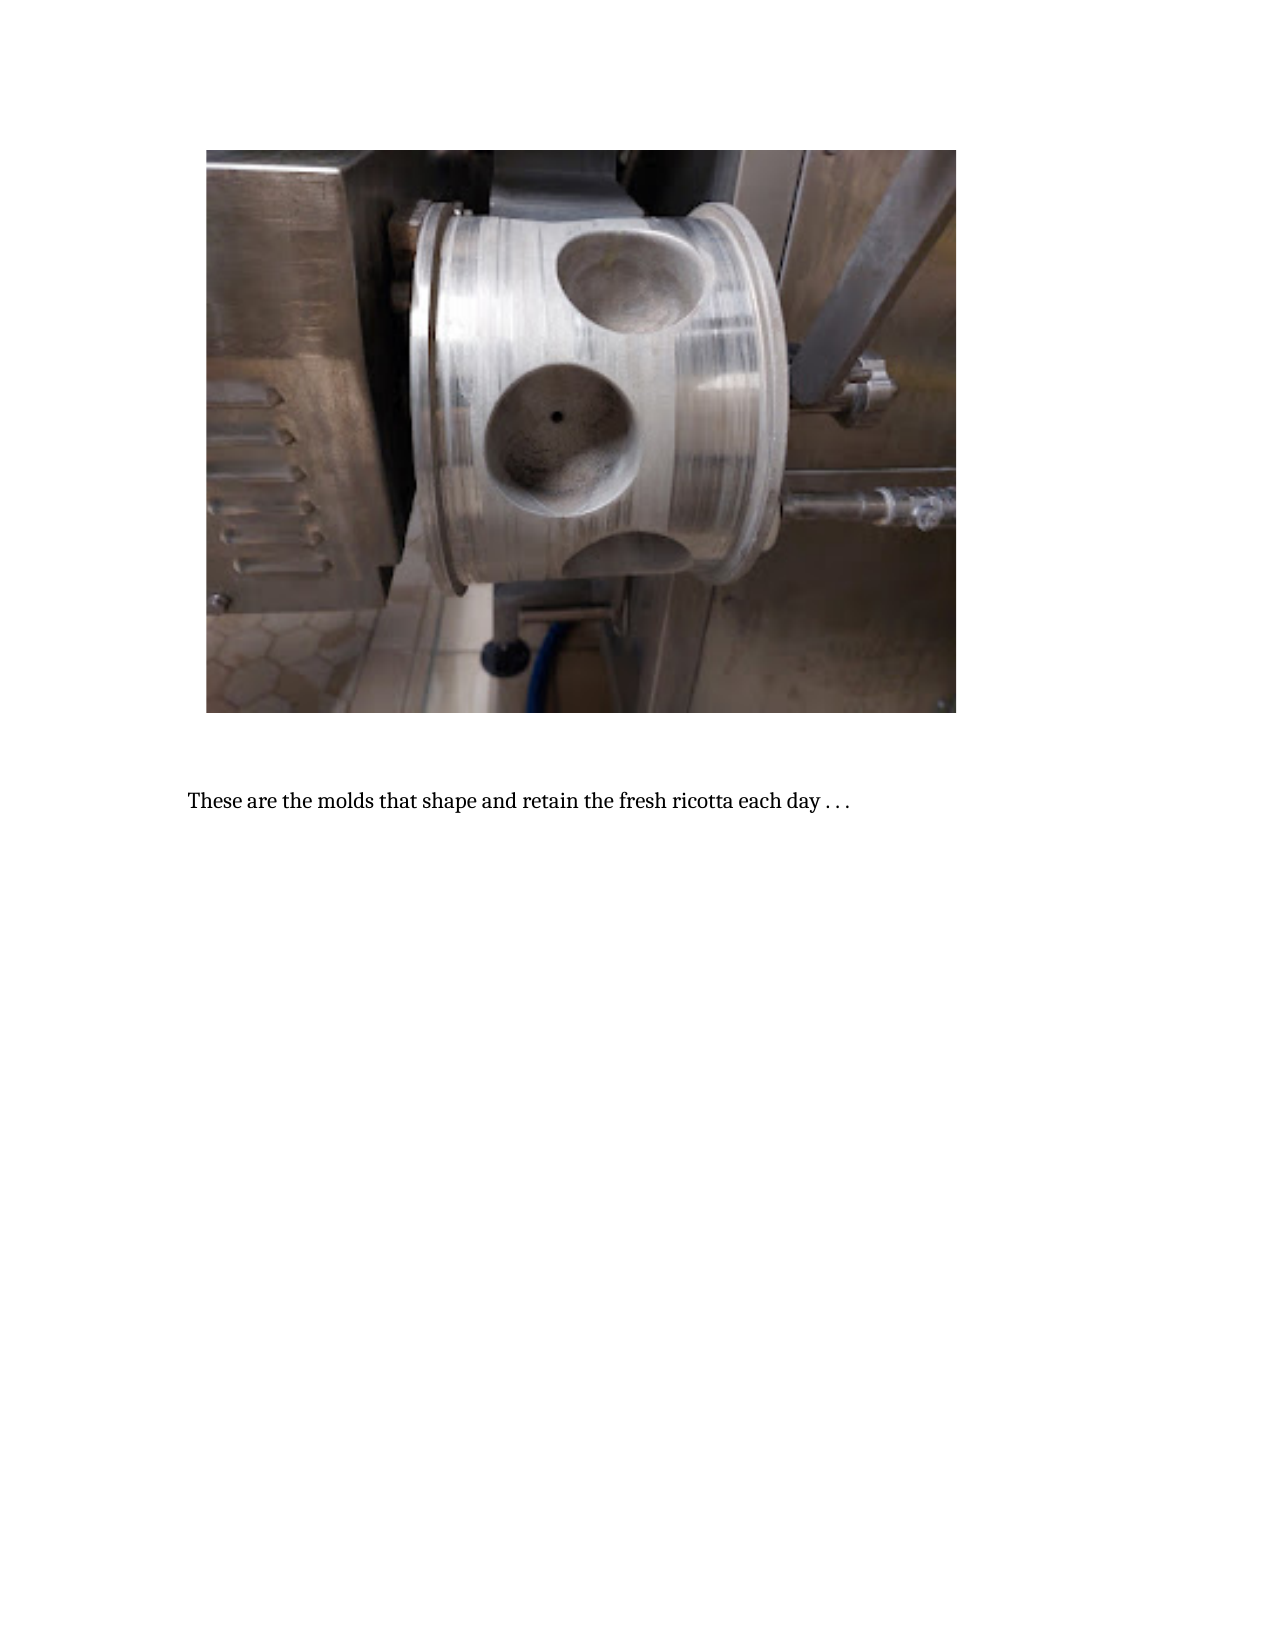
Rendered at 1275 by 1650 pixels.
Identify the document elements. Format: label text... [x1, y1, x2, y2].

picture [206, 150, 957, 713]
text These are the molds that shape and retain the fresh ricotta each day . . . [187, 788, 1087, 814]
